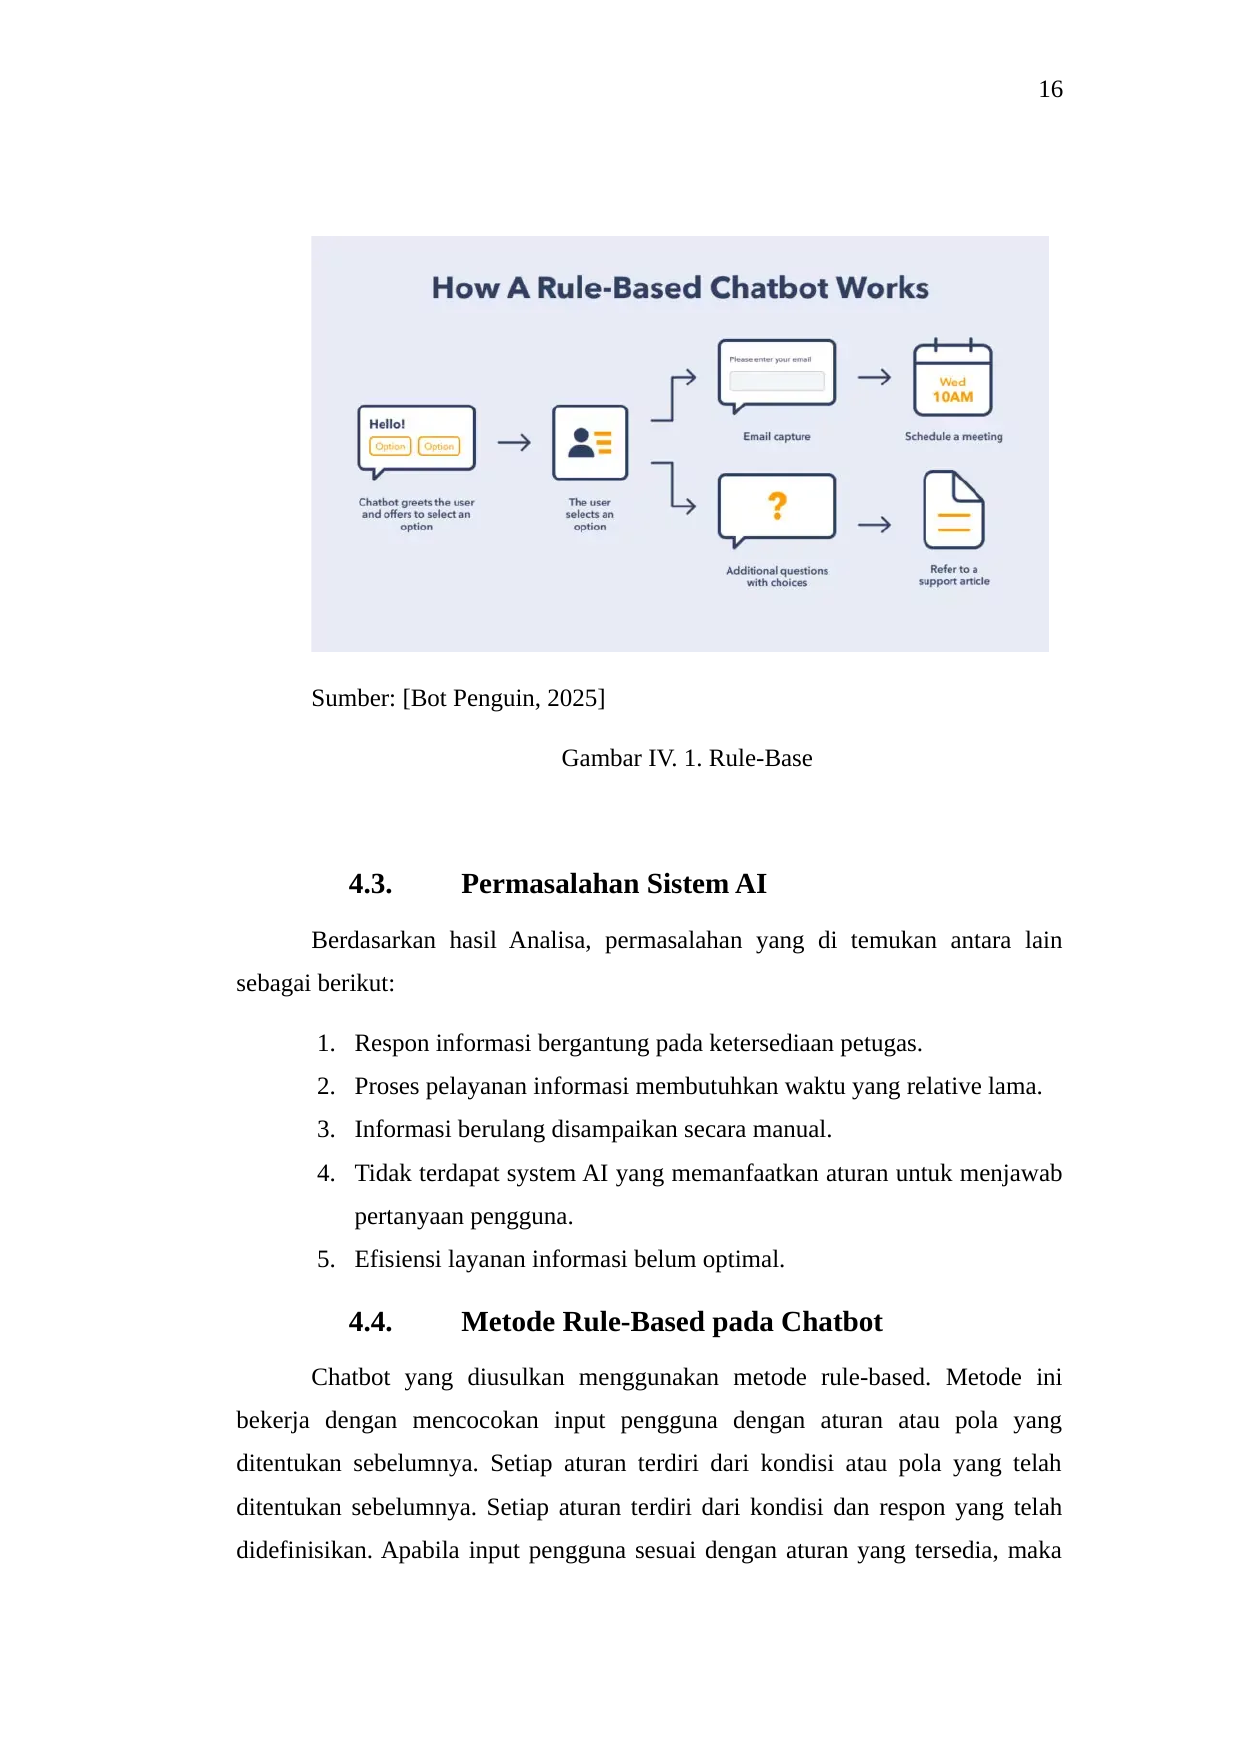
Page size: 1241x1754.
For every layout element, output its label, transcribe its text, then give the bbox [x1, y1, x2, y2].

text Proses pelayanan informasi membutuhkan waktu yang relative lama. [317, 1071, 1063, 1100]
text Sumber: [Bot Penguin, 2025] [236, 683, 1063, 712]
text Respon informasi bergantung pada ketersediaan petugas. [317, 1028, 1063, 1057]
text Metode Rule-Based pada Chatbot [274, 1304, 1063, 1337]
text Informasi berulang disampaikan secara manual. [317, 1114, 1063, 1143]
text Efisiensi layanan informasi belum optimal. [317, 1244, 1063, 1273]
text Tidak terdapat system AI yang memanfaatkan aturan untuk menjawab pertanyaan pengguna. [317, 1158, 1063, 1229]
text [236, 1362, 1063, 1563]
text Gambar IV. 1. Rule-Base [236, 743, 1063, 772]
text Permasalahan Sistem AI [274, 867, 1063, 900]
text Berdasarkan hasil Analisa, permasalahan yang di temukan antara lain sebagai berikut: [236, 925, 1063, 997]
